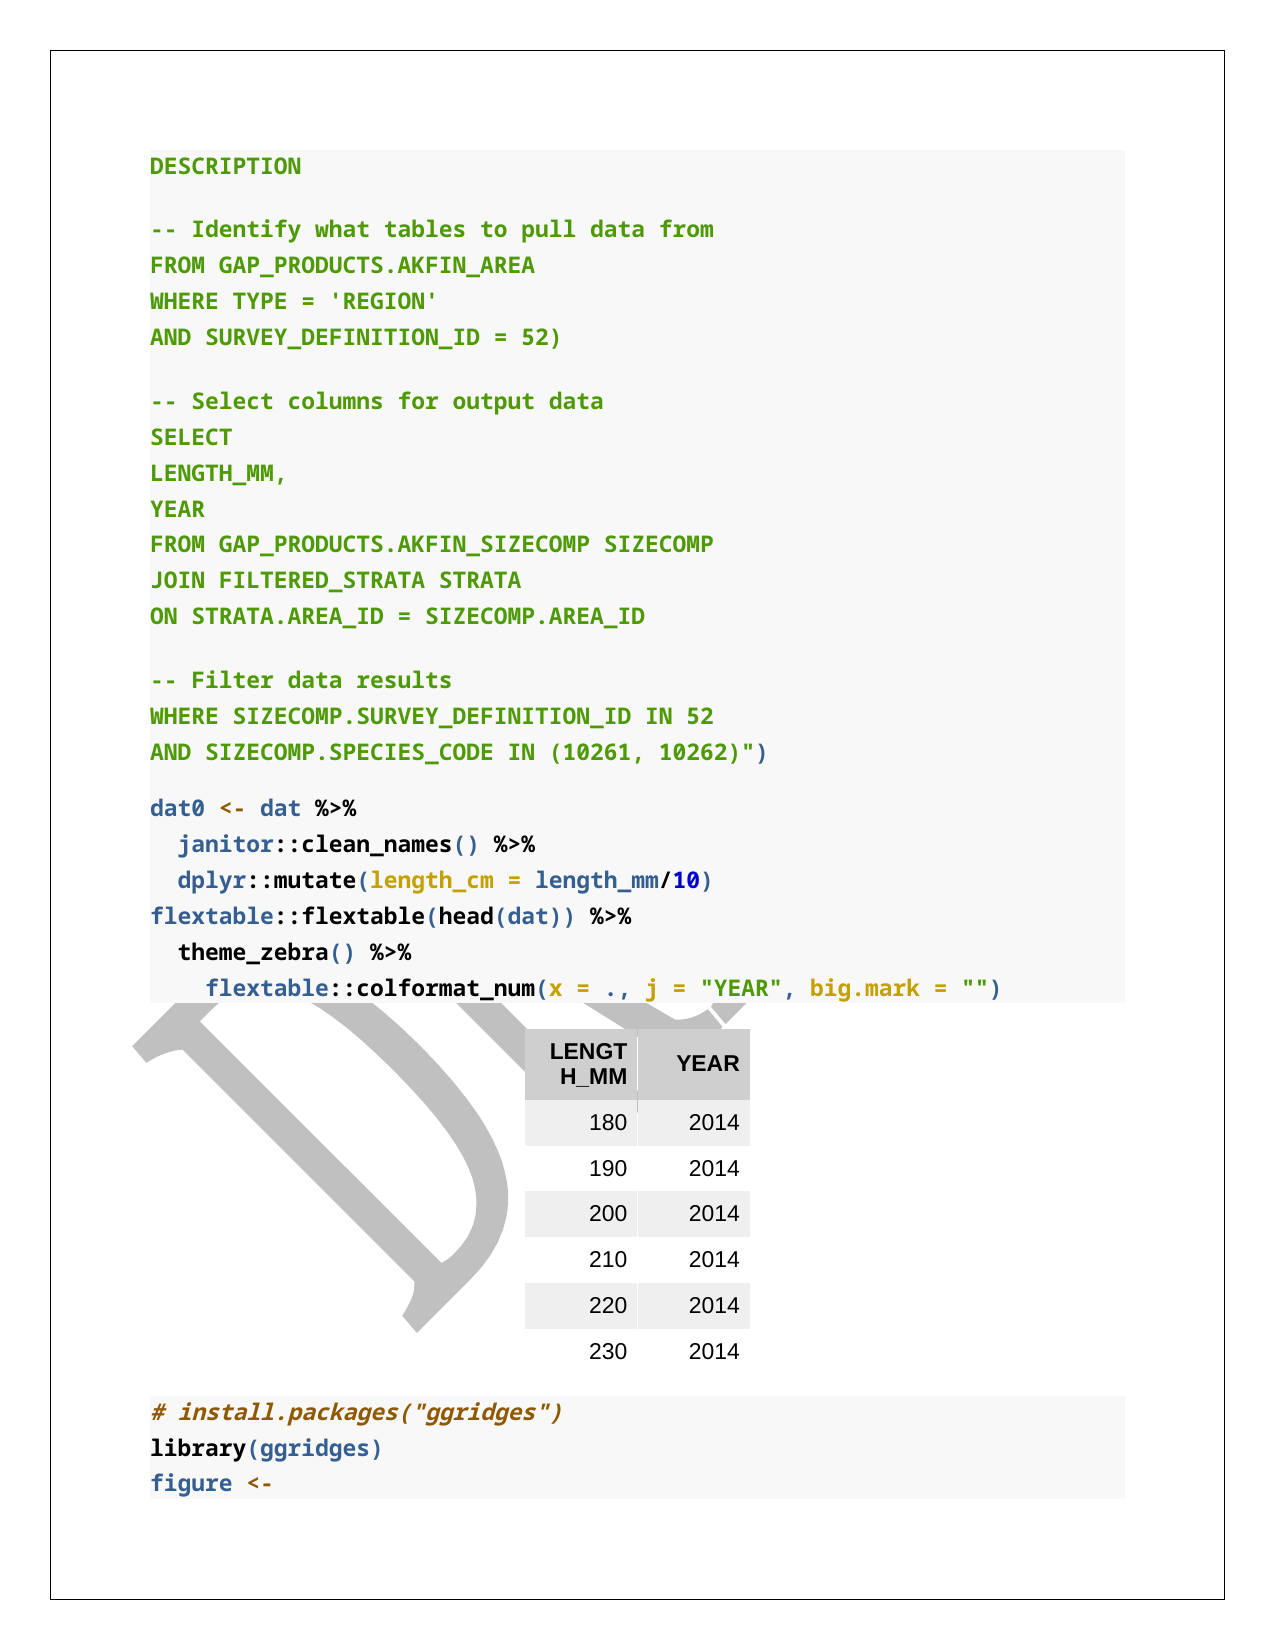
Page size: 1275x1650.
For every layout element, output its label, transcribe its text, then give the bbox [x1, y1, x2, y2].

table_cell 2014 [638, 1100, 750, 1146]
table_cell 2014 [638, 1191, 750, 1237]
table_header YEAR [638, 1029, 750, 1100]
table_header LENGTH_MM [525, 1029, 637, 1100]
table_cell 2014 [638, 1329, 750, 1375]
text dat0 <- dat %>% janitor::clean_names() %>% dplyr::mutate(length_cm = length_mm/10) flextable::flextable(head(dat)) %>% theme_zebra() %>% flextable::colformat_num(x = ., j = "YEAR", big.mark = "") [150, 792, 1125, 1003]
table_cell 180 [525, 1100, 637, 1146]
table_cell 2014 [638, 1146, 750, 1191]
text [150, 1396, 1125, 1499]
table_cell 190 [525, 1146, 637, 1191]
table_cell 2014 [638, 1237, 750, 1283]
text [150, 150, 1125, 767]
table_cell 2014 [638, 1283, 750, 1329]
table_cell 210 [525, 1237, 637, 1283]
table_cell 220 [525, 1283, 637, 1329]
table_cell 230 [525, 1329, 637, 1375]
table_cell 200 [525, 1191, 637, 1237]
